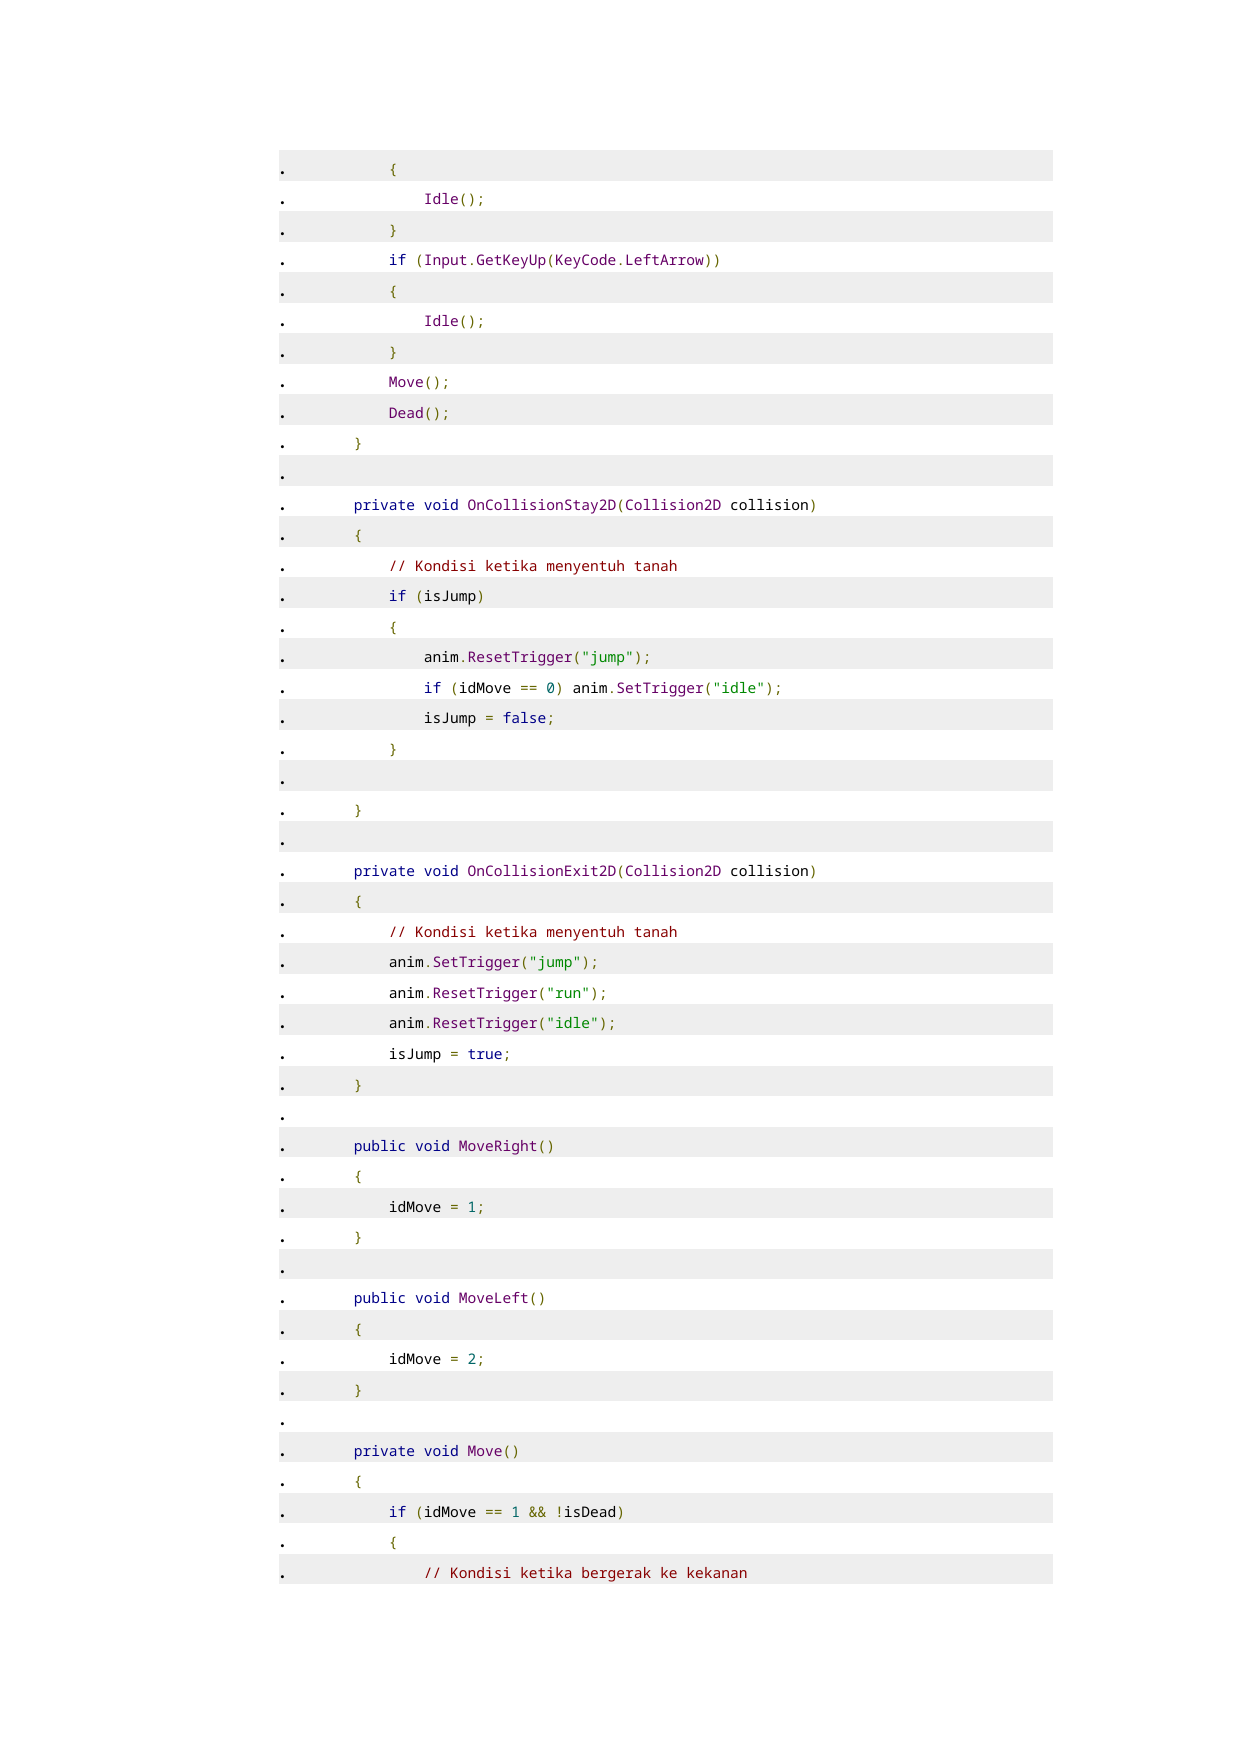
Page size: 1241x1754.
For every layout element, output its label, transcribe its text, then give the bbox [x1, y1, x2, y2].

list { [279, 272, 1053, 303]
list { [279, 1462, 1053, 1493]
list Dead(); [279, 394, 1053, 425]
list // Kondisi ketika bergerak ke kekanan [279, 1554, 1053, 1584]
list isJump = true; [279, 1035, 1053, 1066]
list { [279, 882, 1053, 913]
list } [279, 1371, 1053, 1401]
list anim.ResetTrigger("run"); [279, 974, 1053, 1004]
list public void MoveLeft() [279, 1279, 1053, 1310]
list // Kondisi ketika menyentuh tanah [279, 913, 1053, 943]
list if (isJump) [279, 577, 1053, 608]
list if (Input.GetKeyUp(KeyCode.LeftArrow)) [279, 242, 1053, 272]
list anim.ResetTrigger("jump"); [279, 638, 1053, 669]
list } [279, 425, 1053, 455]
list } [279, 1218, 1053, 1249]
list { [279, 516, 1053, 547]
list public void MoveRight() [279, 1127, 1053, 1157]
list } [279, 791, 1053, 821]
list { [279, 1157, 1053, 1188]
list idMove = 1; [279, 1188, 1053, 1218]
list // Kondisi ketika menyentuh tanah [279, 547, 1053, 577]
list Idle(); [279, 303, 1053, 333]
list isJump = false; [279, 699, 1053, 730]
list Move(); [279, 364, 1053, 394]
list private void OnCollisionStay2D(Collision2D collision) [279, 486, 1053, 516]
list if (idMove == 0) anim.SetTrigger("idle"); [279, 669, 1053, 699]
list if (idMove == 1 && !isDead) [279, 1493, 1053, 1523]
list } [279, 1066, 1053, 1096]
list private void OnCollisionExit2D(Collision2D collision) [279, 852, 1053, 882]
list Idle(); [279, 181, 1053, 211]
list anim.ResetTrigger("idle"); [279, 1004, 1053, 1035]
list } [279, 333, 1053, 364]
list private void Move() [279, 1432, 1053, 1462]
list { [279, 608, 1053, 638]
list } [279, 211, 1053, 242]
list { [279, 150, 1053, 181]
list { [279, 1523, 1053, 1554]
list { [279, 1310, 1053, 1340]
list anim.SetTrigger("jump"); [279, 943, 1053, 974]
list idMove = 2; [279, 1340, 1053, 1371]
list } [279, 730, 1053, 760]
